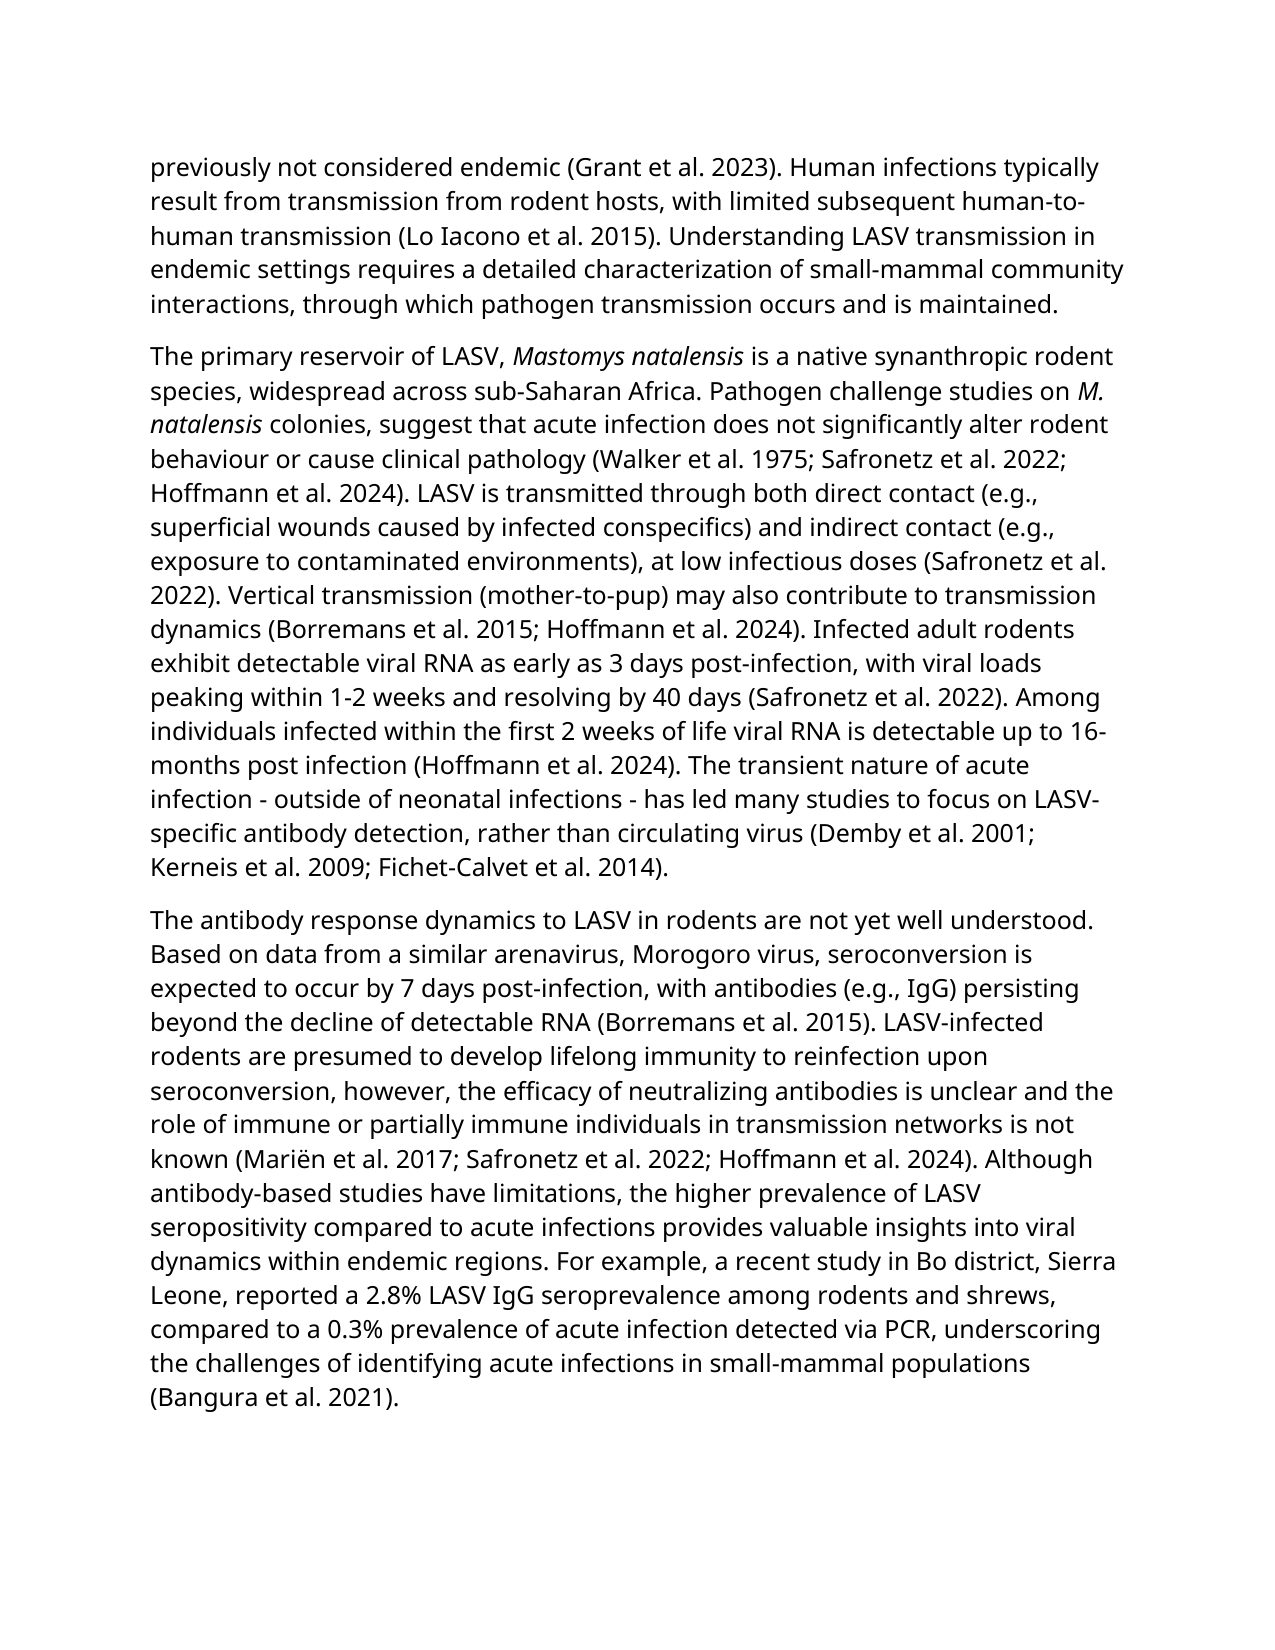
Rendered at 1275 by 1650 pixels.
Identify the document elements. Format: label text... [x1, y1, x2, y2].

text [150, 150, 1125, 320]
text The primary reservoir of LASV, Mastomys natalensis is a native synanthropic rodent species, widespread across sub-Saharan Africa. Pathogen challenge studies on M. natalensis colonies, suggest that acute infection does not significantly alter rodent behaviour or cause clinical pathology (Walker et al. 1975; Safronetz et al. 2022; Hoffmann et al. 2024). LASV is transmitted through both direct contact (e.g., superficial wounds caused by infected conspecifics) and indirect contact (e.g., exposure to contaminated environments), at low infectious doses (Safronetz et al. 2022). Vertical transmission (mother-to-pup) may also contribute to transmission dynamics (Borremans et al. 2015; Hoffmann et al. 2024). Infected adult rodents exhibit detectable viral RNA as early as 3 days post-infection, with viral loads peaking within 1-2 weeks and resolving by 40 days (Safronetz et al. 2022). Among individuals infected within the first 2 weeks of life viral RNA is detectable up to 16-months post infection (Hoffmann et al. 2024). The transient nature of acute infection - outside of neonatal infections - has led many studies to focus on LASV-specific antibody detection, rather than circulating virus (Demby et al. 2001; Kerneis et al. 2009; Fichet-Calvet et al. 2014). [150, 339, 1125, 884]
text The antibody response dynamics to LASV in rodents are not yet well understood. Based on data from a similar arenavirus, Morogoro virus, seroconversion is expected to occur by 7 days post-infection, with antibodies (e.g., IgG) persisting beyond the decline of detectable RNA (Borremans et al. 2015). LASV-infected rodents are presumed to develop lifelong immunity to reinfection upon seroconversion, however, the efficacy of neutralizing antibodies is unclear and the role of immune or partially immune individuals in transmission networks is not known (Mariën et al. 2017; Safronetz et al. 2022; Hoffmann et al. 2024). Although antibody-based studies have limitations, the higher prevalence of LASV seropositivity compared to acute infections provides valuable insights into viral dynamics within endemic regions. For example, a recent study in Bo district, Sierra Leone, reported a 2.8% LASV IgG seroprevalence among rodents and shrews, compared to a 0.3% prevalence of acute infection detected via PCR, underscoring the challenges of identifying acute infections in small-mammal populations (Bangura et al. 2021). [150, 903, 1125, 1414]
